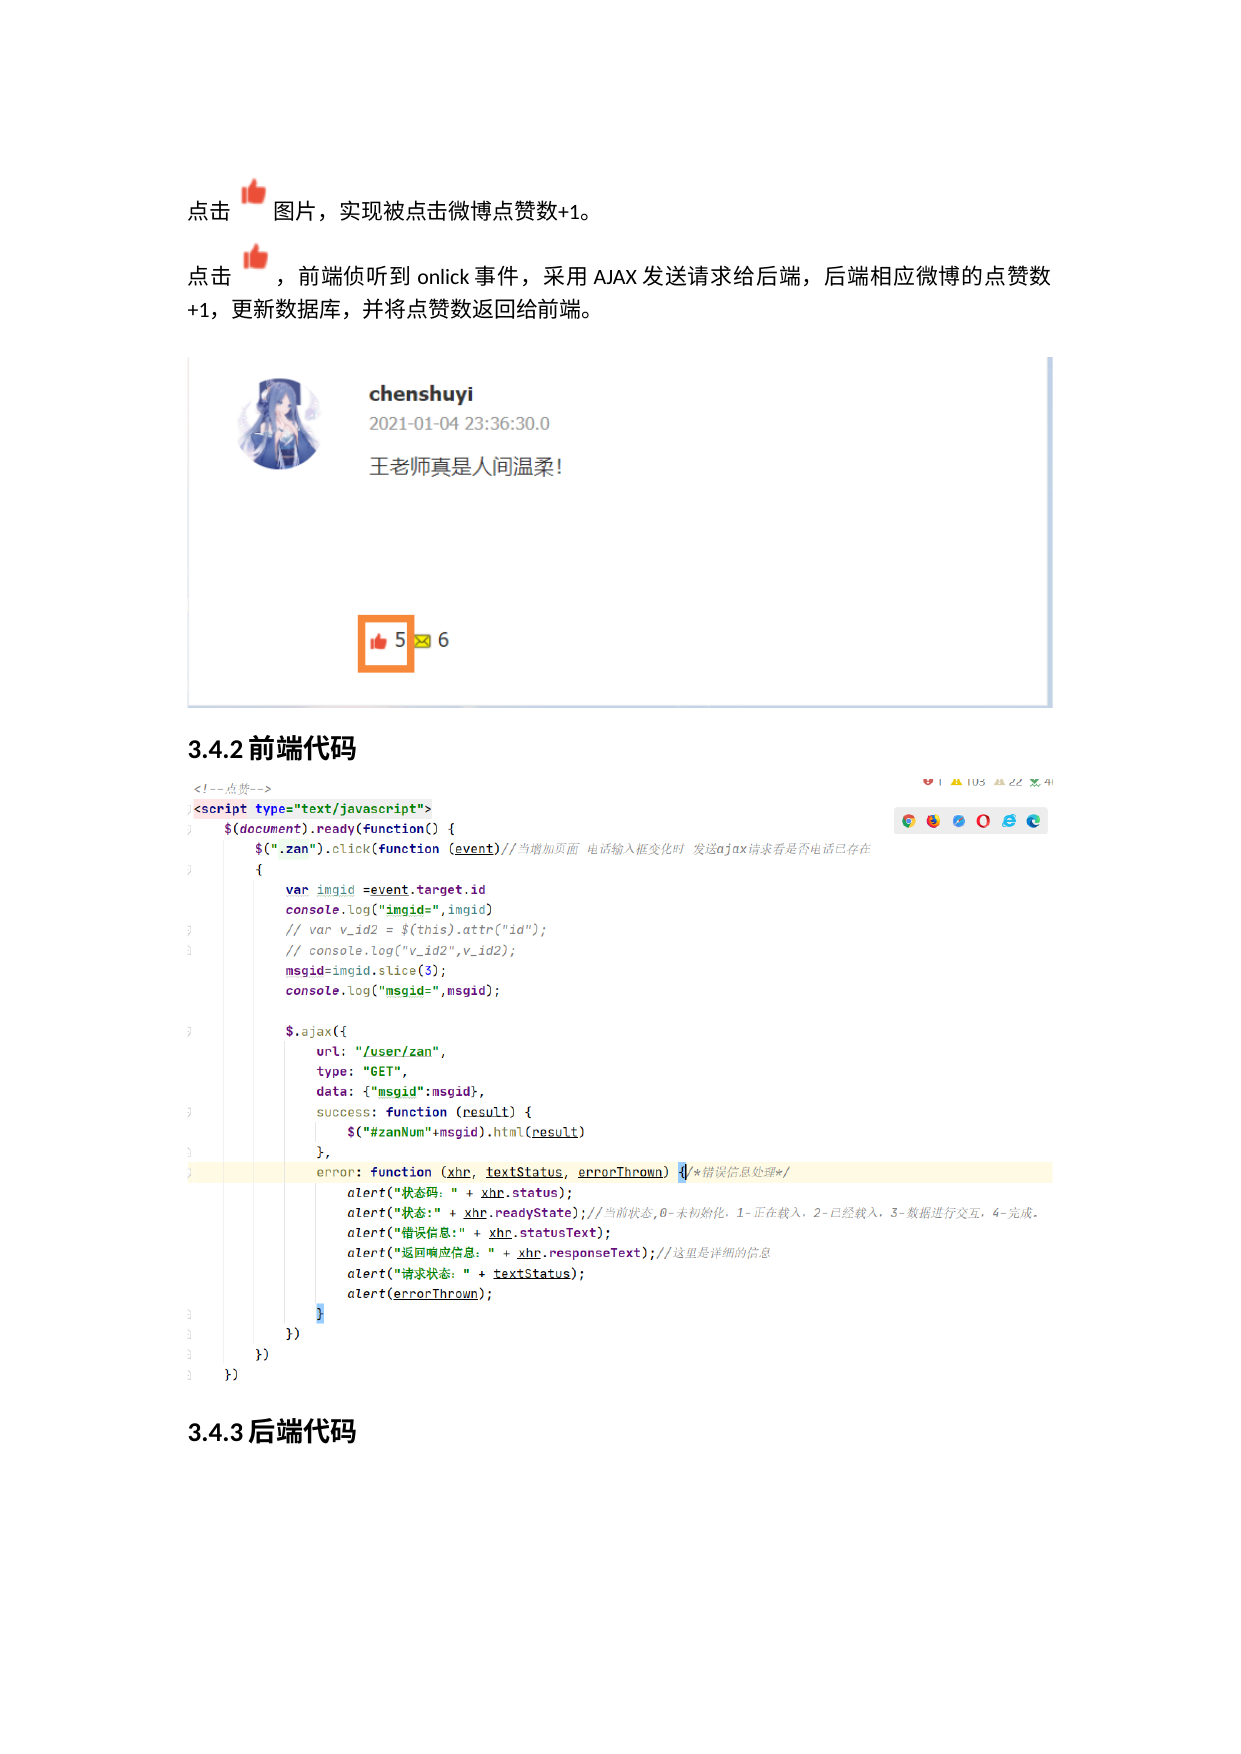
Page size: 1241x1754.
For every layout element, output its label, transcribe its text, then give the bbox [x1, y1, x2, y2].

text 3.4.2前端代码 [187, 714, 1053, 779]
picture [233, 227, 276, 285]
text 点击，前端侦听到onlick事件，采用AJAX发送请求给后端，后端相应微博的点赞数+1，更新数据库，并将点赞数返回给前端。 [187, 227, 1053, 324]
text 3.4.3后端代码 [187, 1397, 1053, 1462]
picture [187, 357, 1053, 708]
text 点击图片，实现被点击微博点赞数+1。 [187, 162, 1053, 227]
picture [231, 162, 274, 220]
picture [187, 779, 1053, 1387]
